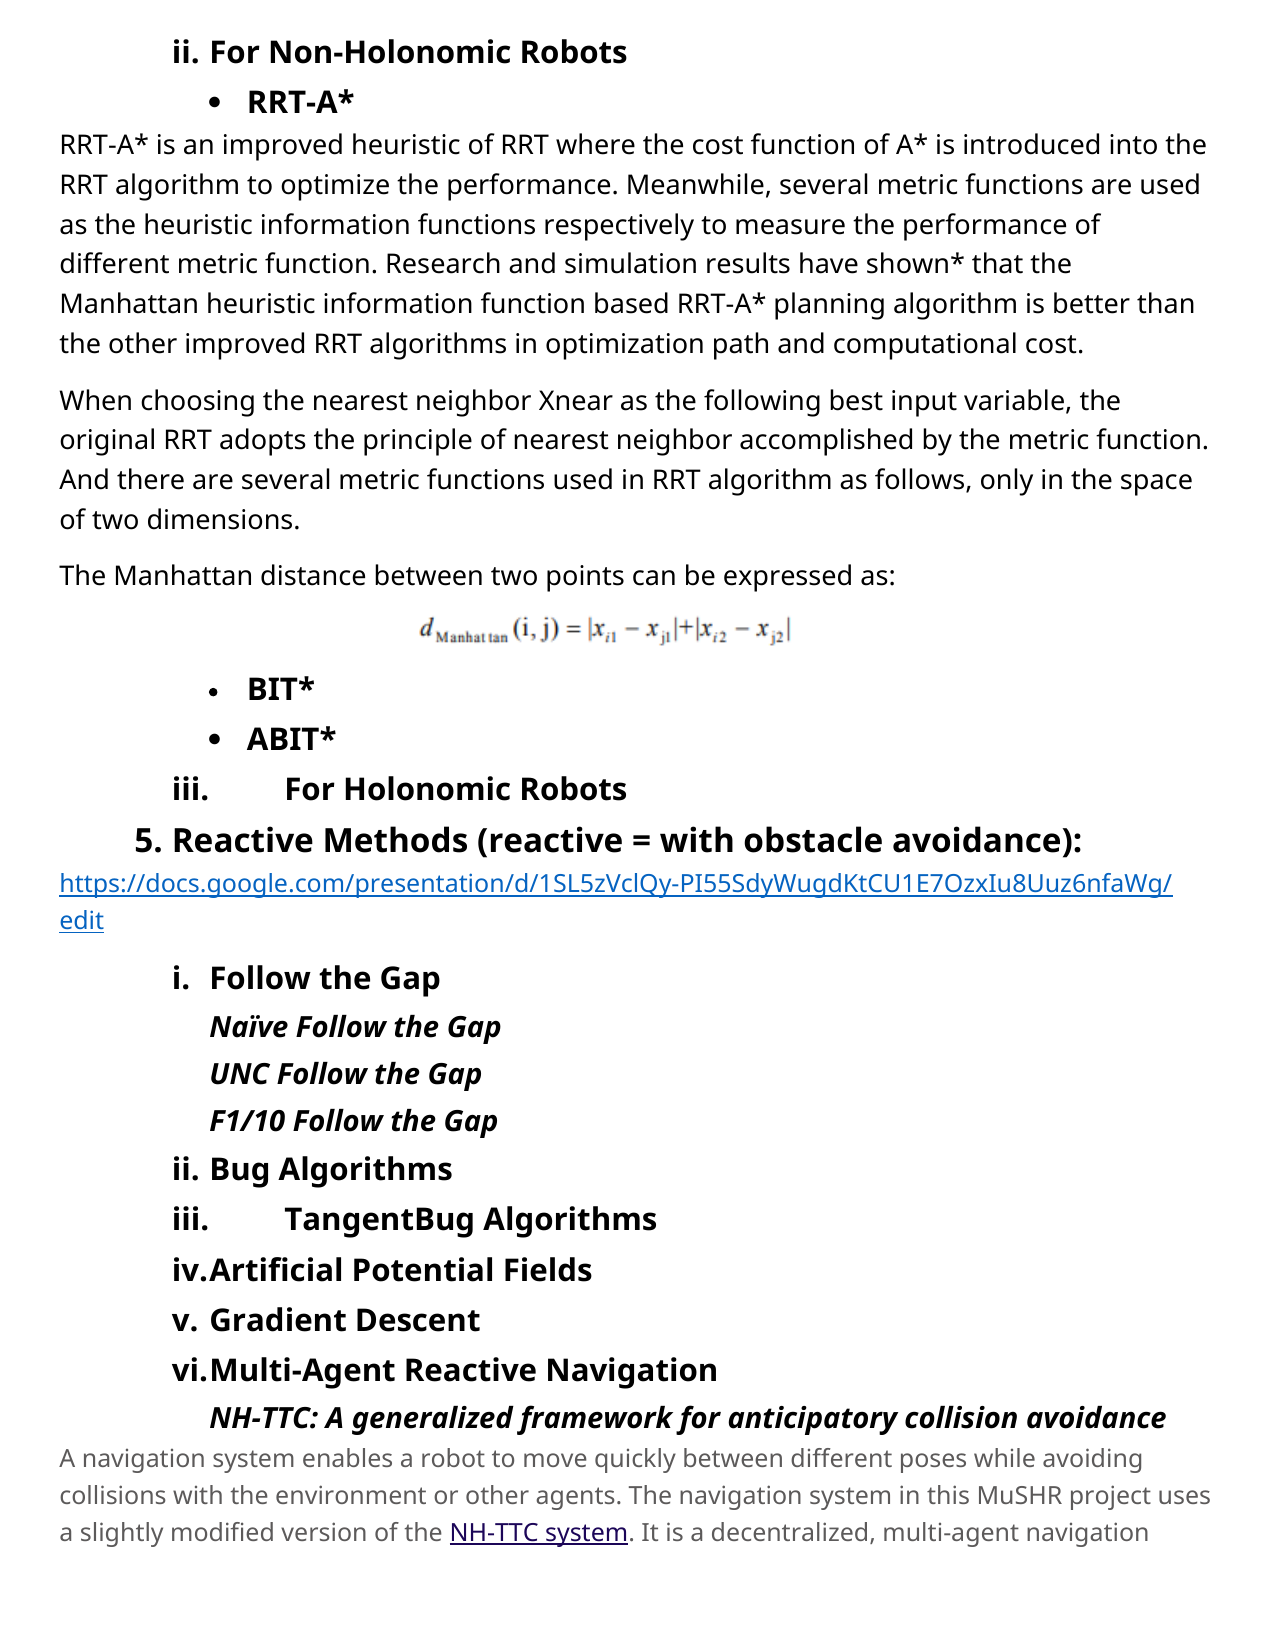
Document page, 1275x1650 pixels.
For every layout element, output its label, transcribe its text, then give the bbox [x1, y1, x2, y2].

subtitle F1/10 Follow the Gap [209, 1100, 1216, 1140]
subtitle NH-TTC: A generalized framework for anticipatory collision avoidance [134, 1398, 1216, 1437]
text When choosing the nearest neighbor Xnear as the following best input variable, the original RRT adopts the principle of nearest neighbor accomplished by the metric function. And there are several metric functions used in RRT algorithm as follows, only in the space of two dimensions. [59, 381, 1216, 537]
subtitle Bug Algorithms [172, 1147, 1216, 1190]
subtitle BIT* [209, 667, 1216, 709]
subtitle UNC Follow the Gap [209, 1053, 1216, 1093]
text https://docs.google.com/presentation/d/1SL5zVclQy-PI55SdyWugdKtCU1E7OzxIu8Uuz6nfaWg/edit [59, 866, 1216, 937]
subtitle Naïve Follow the Gap [209, 1006, 1216, 1046]
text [59, 1441, 1216, 1548]
picture [412, 614, 799, 644]
subtitle Artificial Potential Fields [172, 1247, 1216, 1290]
subtitle For Non-Holonomic Robots [172, 29, 1216, 72]
subtitle For Holonomic Robots [172, 767, 1216, 809]
subtitle Gradient Descent [172, 1298, 1216, 1340]
subtitle Follow the Gap [172, 956, 1216, 999]
subtitle Reactive Methods (reactive = with obstacle avoidance): [134, 817, 1216, 862]
text The Manhattan distance between two points can be expressed as: [59, 557, 1216, 594]
subtitle ABIT* [209, 717, 1216, 759]
subtitle RRT-A* [209, 80, 1216, 122]
subtitle Multi-Agent Reactive Navigation [172, 1348, 1216, 1390]
text RRT-A* is an improved heuristic of RRT where the cost function of A* is introduced into the RRT algorithm to optimize the performance. Meanwhile, several metric functions are used as the heuristic information functions respectively to measure the performance of different metric function. Research and simulation results have shown* that the Manhattan heuristic information function based RRT-A* planning algorithm is better than the other improved RRT algorithms in optimization path and computational cost. [59, 126, 1216, 361]
subtitle TangentBug Algorithms [172, 1197, 1216, 1240]
